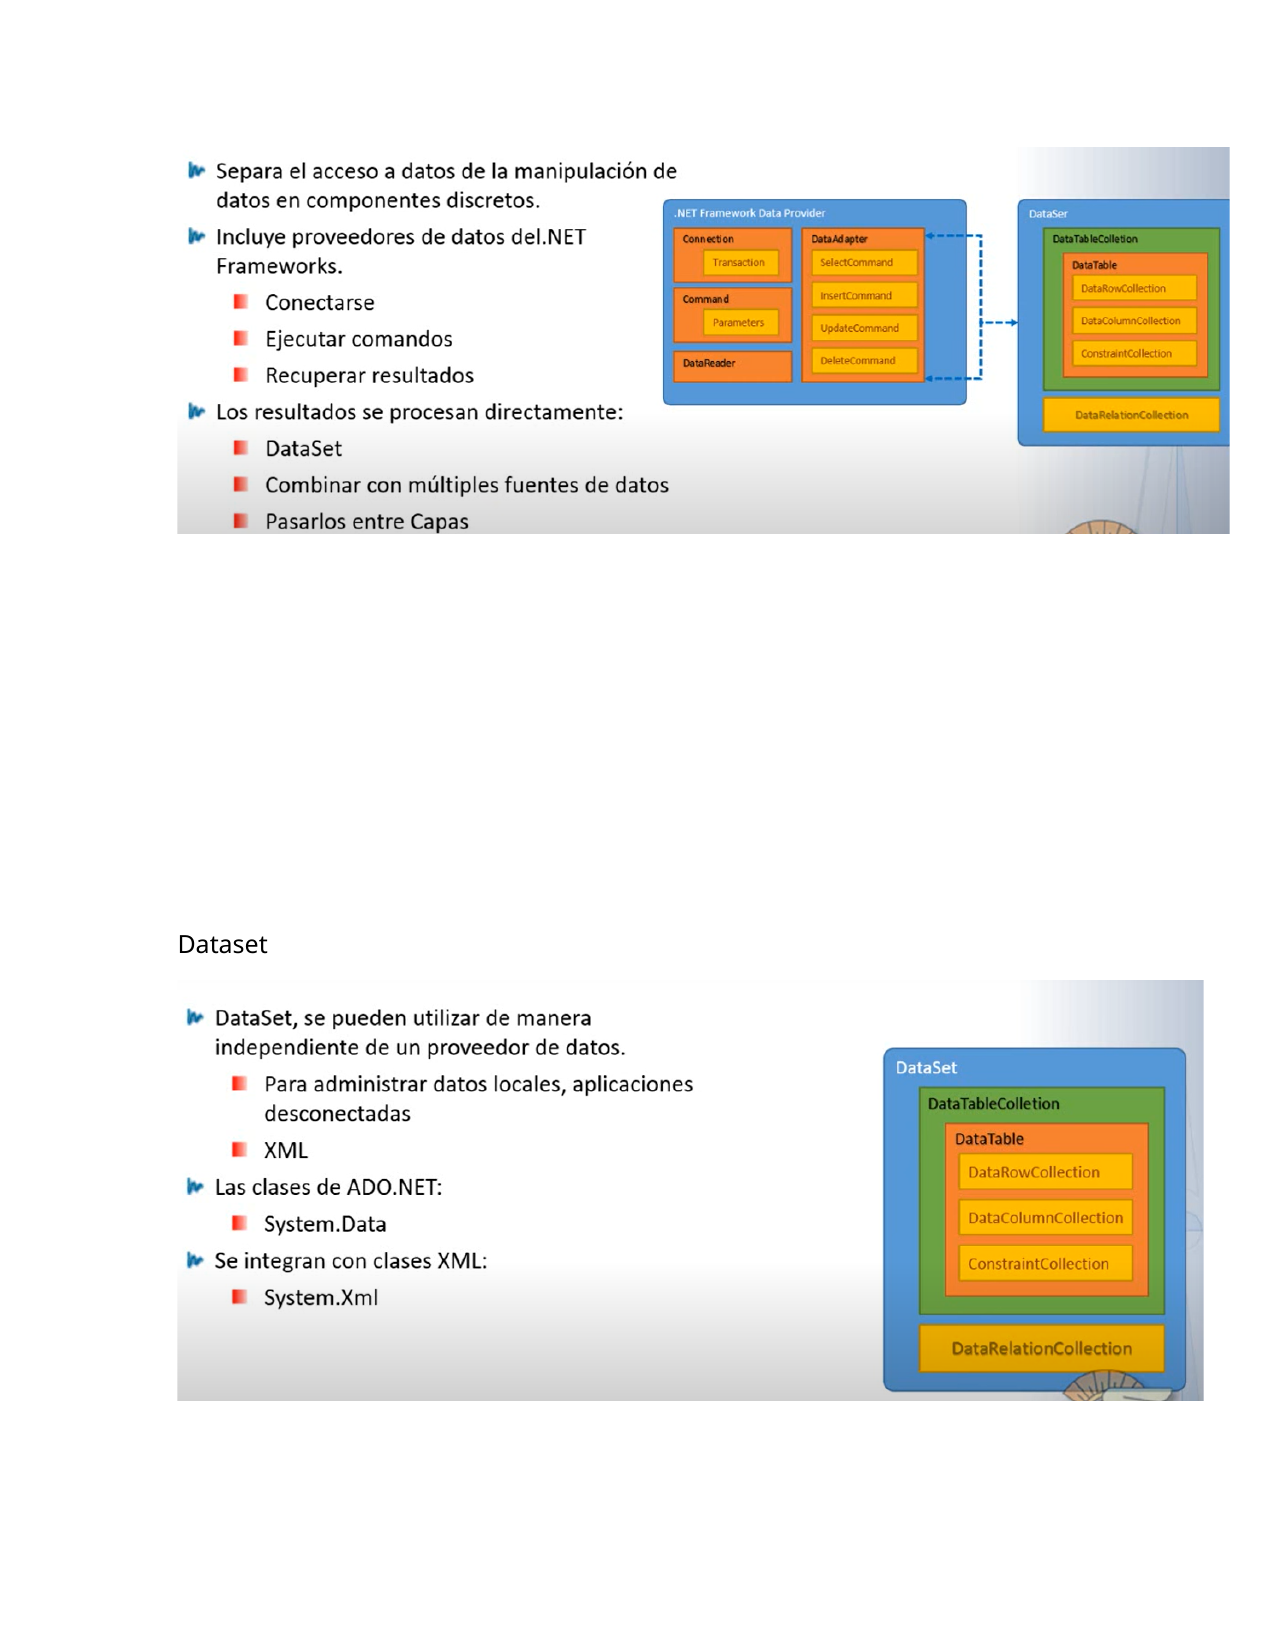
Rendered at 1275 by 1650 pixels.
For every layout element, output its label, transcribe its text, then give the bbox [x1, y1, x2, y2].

picture [177, 147, 1230, 534]
picture [177, 980, 1204, 1401]
text Dataset [177, 926, 1098, 961]
